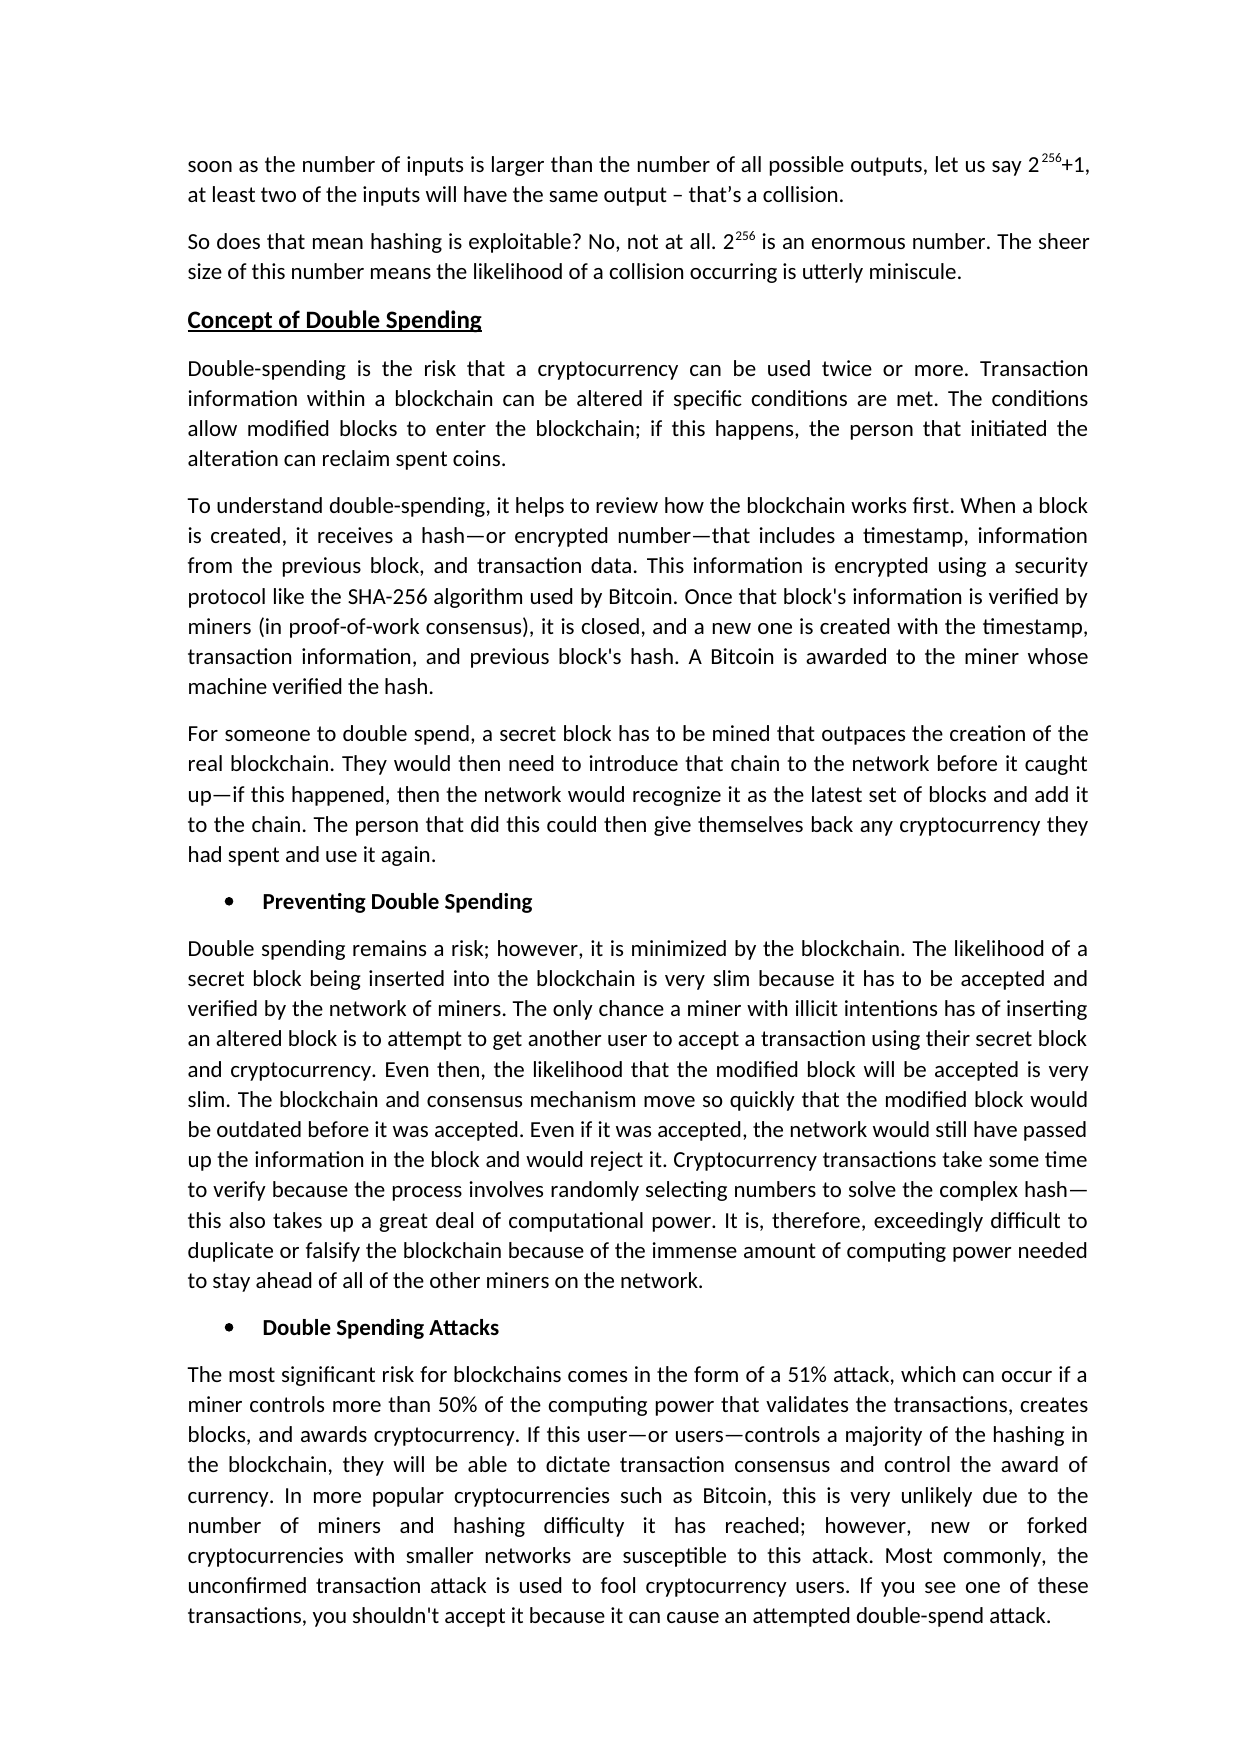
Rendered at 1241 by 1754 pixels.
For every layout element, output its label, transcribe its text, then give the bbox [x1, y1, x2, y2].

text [187, 150, 1090, 208]
list Double Spending Attacks [225, 1313, 1090, 1341]
text Double spending remains a risk; however, it is minimized by the blockchain. The likelihood of a secret block being inserted into the blockchain is very slim because it has to be accepted and verified by the network of miners. The only chance a miner with illicit intentions has of inserting an altered block is to attempt to get another user to accept a transaction using their secret block and cryptocurrency. Even then, the likelihood that the modified block will be accepted is very slim. The blockchain and consensus mechanism move so quickly that the modified block would be outdated before it was accepted. Even if it was accepted, the network would still have passed up the information in the block and would reject it. Cryptocurrency transactions take some time to verify because the process involves randomly selecting numbers to solve the complex hash—this also takes up a great deal of computational power. It is, therefore, exceedingly difficult to duplicate or falsify the blockchain because of the immense amount of computing power needed to stay ahead of all of the other miners on the network. [187, 934, 1090, 1294]
text So does that mean hashing is exploitable? No, not at all. 2256 is an enormous number. The sheer size of this number means the likelihood of a collision occurring is utterly miniscule. [187, 227, 1090, 285]
text Double-spending is the risk that a cryptocurrency can be used twice or more. Transaction information within a blockchain can be altered if specific conditions are met. The conditions allow modified blocks to enter the blockchain; if this happens, the person that initiated the alteration can reclaim spent coins. [187, 354, 1090, 472]
text The most significant risk for blockchains comes in the form of a 51% attack, which can occur if a miner controls more than 50% of the computing power that validates the transactions, creates blocks, and awards cryptocurrency. If this user—or users—controls a majority of the hashing in the blockchain, they will be able to dictate transaction consensus and control the award of currency. In more popular cryptocurrencies such as Bitcoin, this is very unlikely due to the number of miners and hashing difficulty it has reached; however, new or forked cryptocurrencies with smaller networks are susceptible to this attack. Most commonly, the unconfirmed transaction attack is used to fool cryptocurrency users. If you see one of these transactions, you shouldn't accept it because it can cause an attempted double-spend attack. [187, 1360, 1090, 1630]
text Concept of Double Spending [187, 304, 1090, 335]
list Preventing Double Spending [225, 887, 1090, 915]
text To understand double-spending, it helps to review how the blockchain works first. When a block is created, it receives a hash—or encrypted number—that includes a timestamp, information from the previous block, and transaction data. This information is encrypted using a security protocol like the SHA-256 algorithm used by Bitcoin. Once that block's information is verified by miners (in proof-of-work consensus), it is closed, and a new one is created with the timestamp, transaction information, and previous block's hash. A Bitcoin is awarded to the miner whose machine verified the hash. [187, 491, 1090, 701]
text For someone to double spend, a secret block has to be mined that outpaces the creation of the real blockchain. They would then need to introduce that chain to the network before it caught up—if this happened, then the network would recognize it as the latest set of blocks and add it to the chain. The person that did this could then give themselves back any cryptocurrency they had spent and use it again. [187, 719, 1090, 868]
